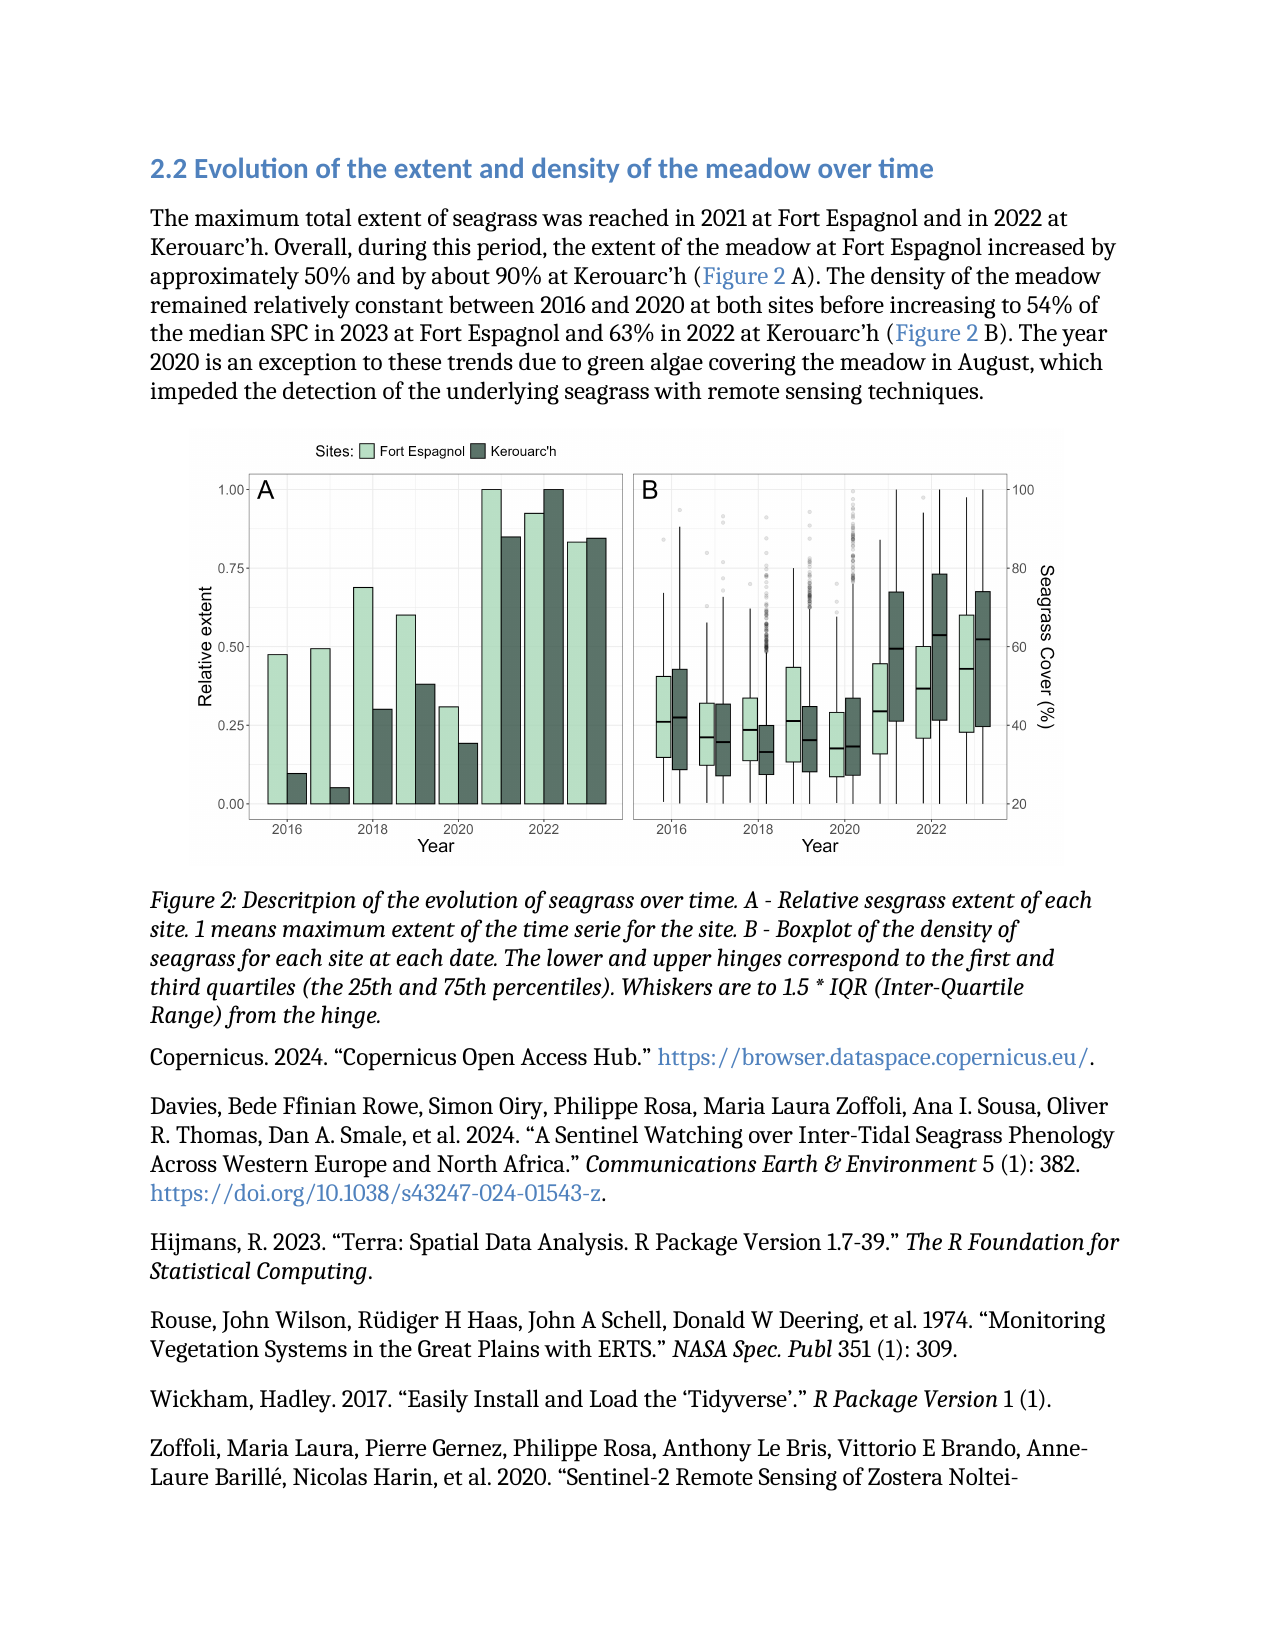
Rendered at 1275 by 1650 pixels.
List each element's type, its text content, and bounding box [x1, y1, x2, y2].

table_header Figure 2: Descritpion of the evolution of seagrass over time. A - Relative sesgrass extent of each site. 1 means maximum extent of the time serie for the site. B - Boxplot of the density of seagrass for each site at each date. The lower and upper hinges correspond to the first and third quartiles (the 25th and 75th percentiles). Whiskers are to 1.5 * IQR (Inter-Quartile Range) from the hinge. [139, 424, 1114, 1043]
text Wickham, Hadley. 2017. “Easily Install and Load the ‘Tidyverse’.” R Package Version 1 (1). [150, 1385, 1125, 1413]
picture [188, 428, 1064, 866]
subtitle 2.2 Evolution of the extent and density of the meadow over time [150, 150, 1125, 186]
text Davies, Bede Ffinian Rowe, Simon Oiry, Philippe Rosa, Maria Laura Zoffoli, Ana I. Sousa, Oliver R. Thomas, Dan A. Smale, et al. 2024. “A Sentinel Watching over Inter-Tidal Seagrass Phenology Across Western Europe and North Africa.” Communications Earth & Environment 5 (1): 382. https://doi.org/10.1038/s43247-024-01543-z. [150, 1092, 1125, 1207]
text The maximum total extent of seagrass was reached in 2021 at Fort Espagnol and in 2022 at Kerouarc’h. Overall, during this period, the extent of the meadow at Fort Espagnol increased by approximately 50% and by about 90% at Kerouarc’h (Figure 2 A). The density of the meadow remained relatively constant between 2016 and 2020 at both sites before increasing to 54% of the median SPC in 2023 at Fort Espagnol and 63% in 2022 at Kerouarc’h (Figure 2 B). The year 2020 is an exception to these trends due to green algae covering the meadow in August, which impeded the detection of the underlying seagrass with remote sensing techniques. [150, 204, 1125, 406]
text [150, 1434, 1125, 1492]
text Copernicus. 2024. “Copernicus Open Access Hub.” https://browser.dataspace.copernicus.eu/. [150, 1043, 1125, 1071]
text Rouse, John Wilson, Rüdiger H Haas, John A Schell, Donald W Deering, et al. 1974. “Monitoring Vegetation Systems in the Great Plains with ERTS.” NASA Spec. Publ 351 (1): 309. [150, 1306, 1125, 1364]
text Hijmans, R. 2023. “Terra: Spatial Data Analysis. R Package Version 1.7-39.” The R Foundation for Statistical Computing. [150, 1228, 1125, 1286]
